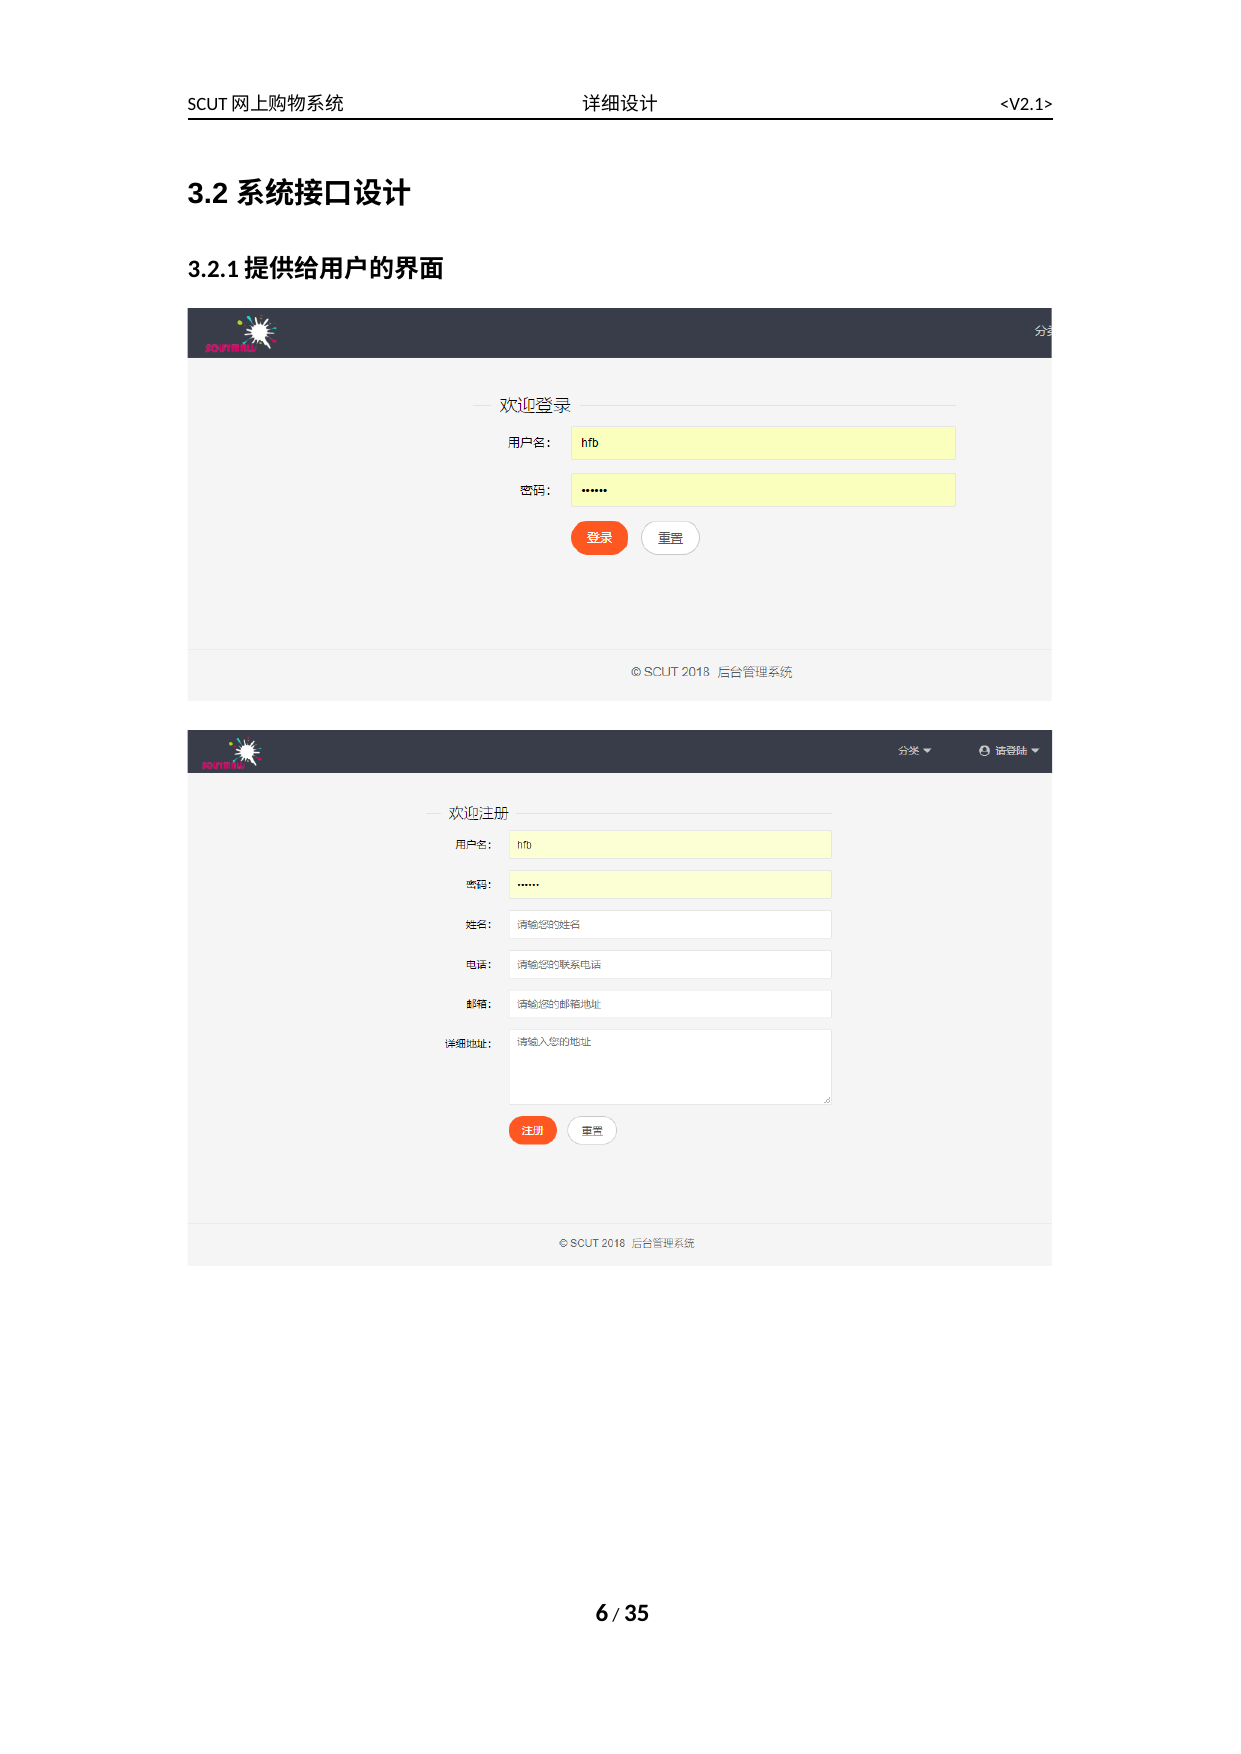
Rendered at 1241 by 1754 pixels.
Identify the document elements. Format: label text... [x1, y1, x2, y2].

subtitle 3.2.1 提供给用户的界面 [187, 234, 1053, 299]
picture [187, 730, 1053, 1266]
picture [187, 308, 1052, 701]
subtitle 3.2 系统接口设计 [187, 158, 1053, 223]
